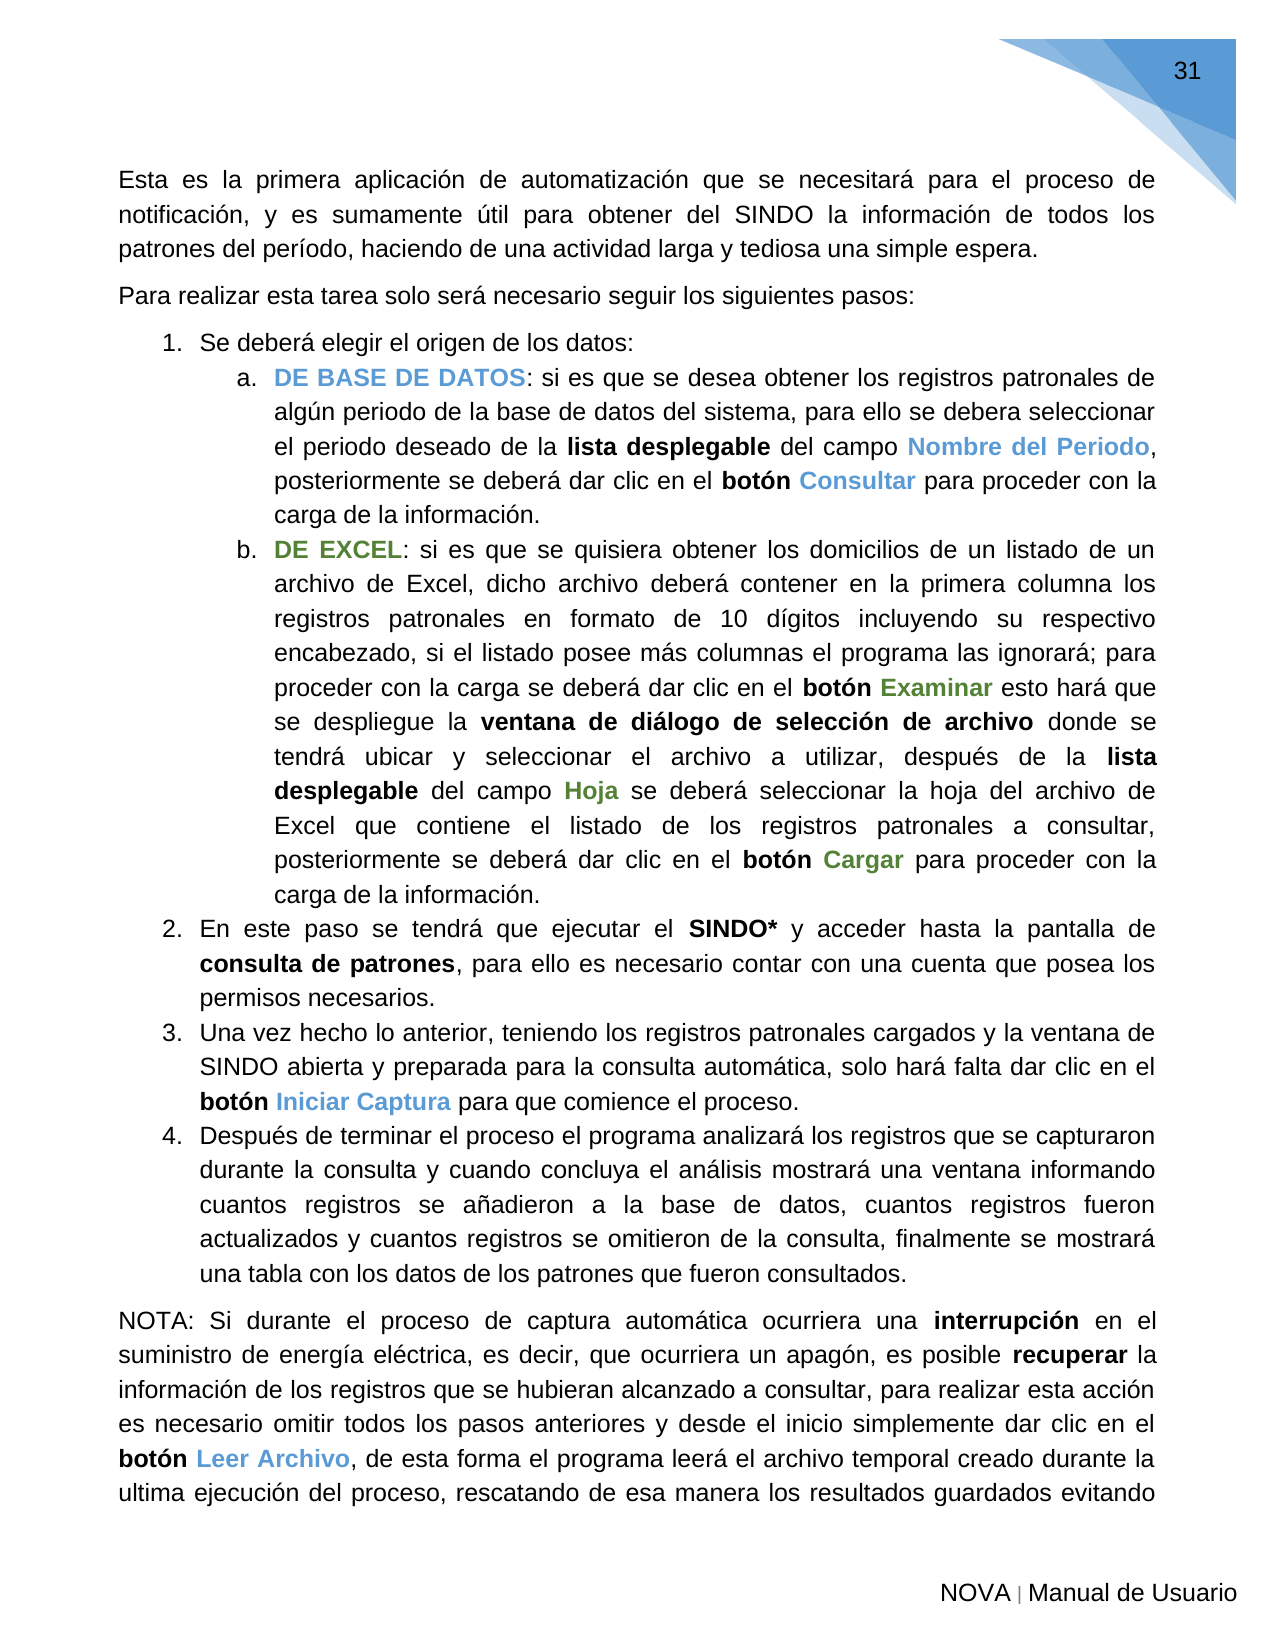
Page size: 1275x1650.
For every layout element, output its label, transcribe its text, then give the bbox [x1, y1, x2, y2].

picture [997, 39, 1236, 205]
text Esta es la primera aplicación de automatización que se necesitará para el proceso de notificación, y es sumamente útil para obtener del SINDO la información de todos los patrones del período, haciendo de una actividad larga y tediosa una simple espera. [118, 165, 1157, 263]
list DE EXCEL: si es que se quisiera obtener los domicilios de un listado de un archivo de Excel, dicho archivo deberá contener en la primera columna los registros patronales en formato de 10 dígitos incluyendo su respectivo encabezado, si el listado posee más columnas el programa las ignorará; para proceder con la carga se deberá dar clic en el botón Examinar esto hará que se despliegue la ventana de diálogo de selección de archivo donde se tendrá ubicar y seleccionar el archivo a utilizar, después de la lista desplegable del campo Hoja se deberá seleccionar la hoja del archivo de Excel que contiene el listado de los registros patronales a consultar, posteriormente se deberá dar clic en el botón Cargar para proceder con la carga de la información. [236, 535, 1157, 908]
list Se deberá elegir el origen de los datos: [162, 328, 1157, 357]
list En este paso se tendrá que ejecutar el SINDO* y acceder hasta la pantalla de consulta de patrones, para ello es necesario contar con una cuenta que posea los permisos necesarios. [162, 914, 1157, 1012]
list DE BASE DE DATOS: si es que se desea obtener los registros patronales de algún periodo de la base de datos del sistema, para ello se debera seleccionar el periodo deseado de la lista desplegable del campo Nombre del Periodo, posteriormente se deberá dar clic en el botón Consultar para proceder con la carga de la información. [236, 362, 1157, 529]
text Para realizar esta tarea solo será necesario seguir los siguientes pasos: [118, 281, 1157, 310]
list Una vez hecho lo anterior, teniendo los registros patronales cargados y la ventana de SINDO abierta y preparada para la consulta automática, solo hará falta dar clic en el botón Iniciar Captura para que comience el proceso. [162, 1018, 1157, 1115]
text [118, 1306, 1157, 1507]
list Después de terminar el proceso el programa analizará los registros que se capturaron durante la consulta y cuando concluya el análisis mostrará una ventana informando cuantos registros se añadieron a la base de datos, cuantos registros fueron actualizados y cuantos registros se omitieron de la consulta, finalmente se mostrará una tabla con los datos de los patrones que fueron consultados. [162, 1121, 1157, 1288]
